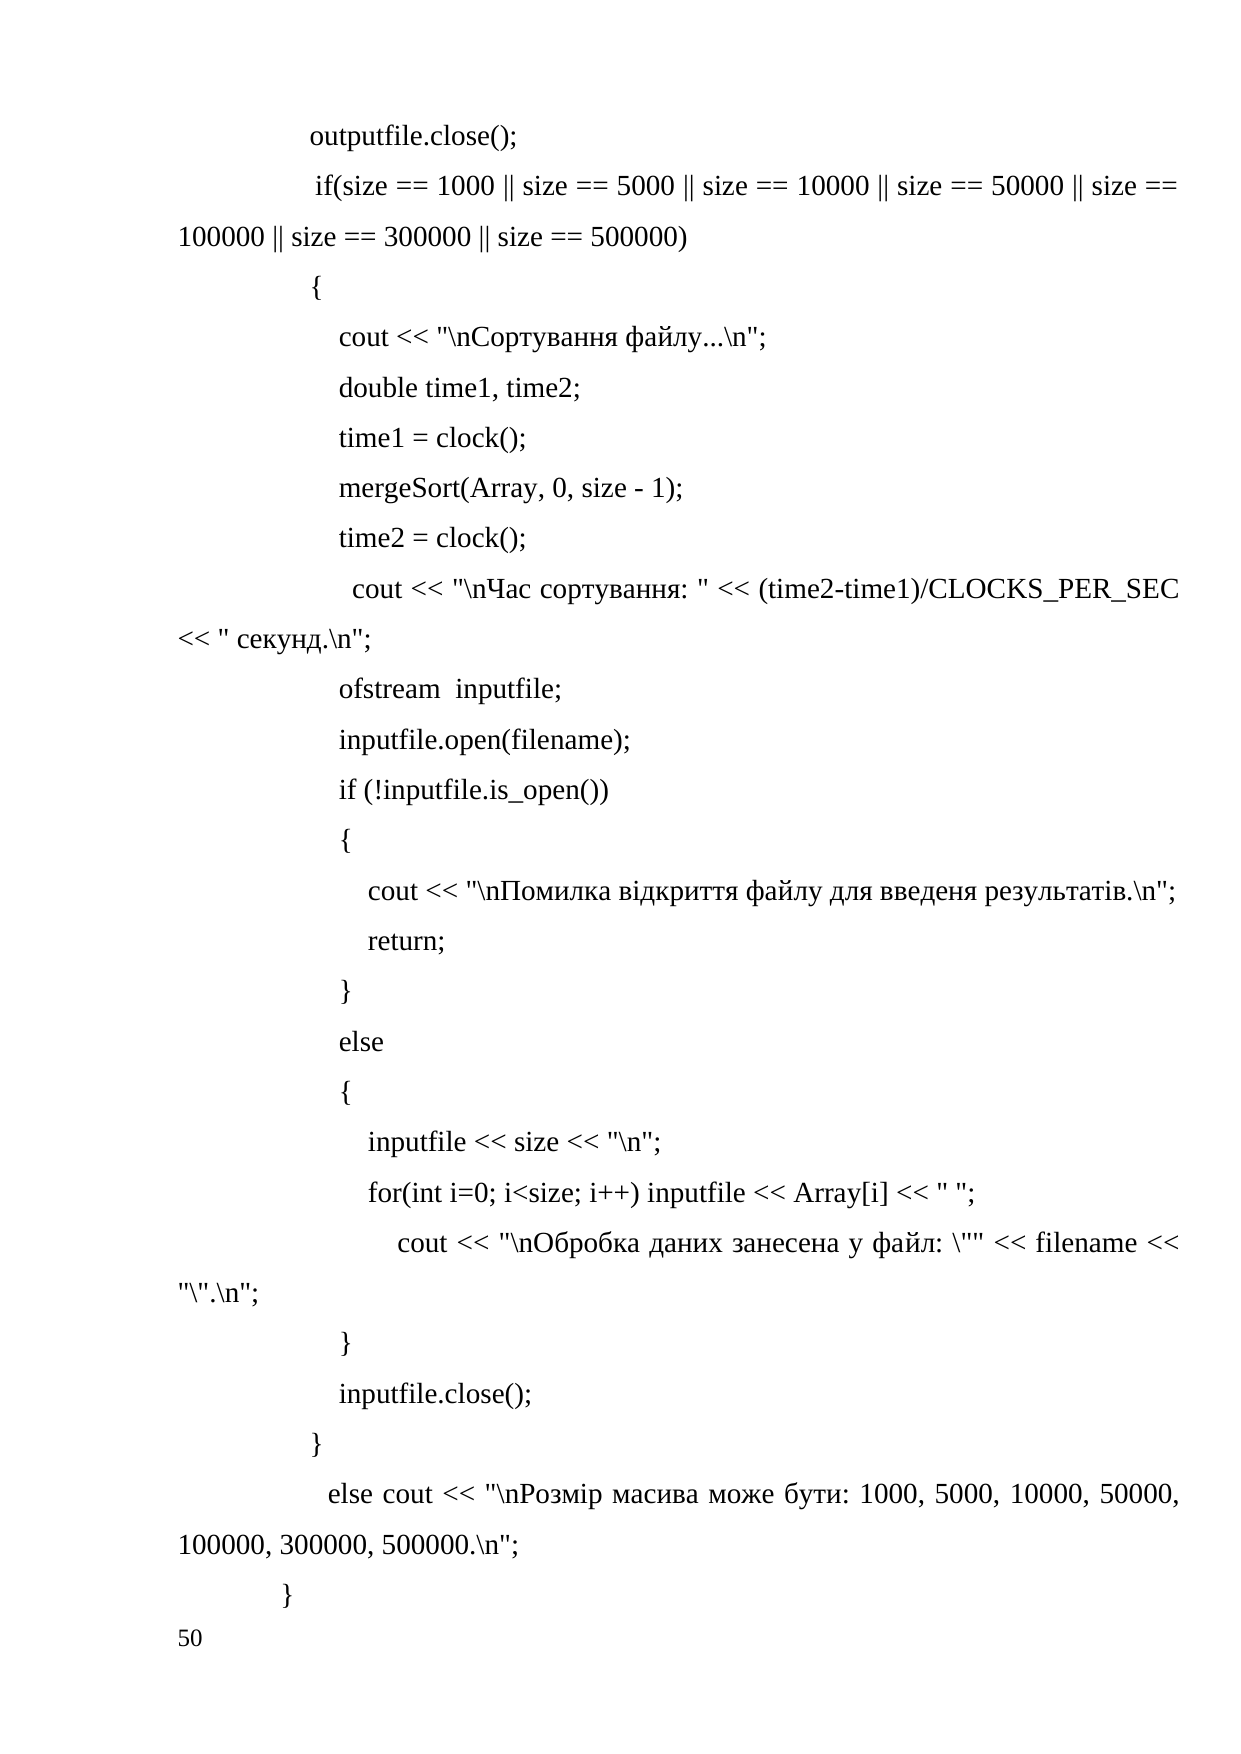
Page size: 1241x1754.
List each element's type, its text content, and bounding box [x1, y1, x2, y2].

text } [177, 1326, 1181, 1359]
text cout << "\nПомилка відкриття файлу для введеня результатів.\n"; [177, 873, 1181, 906]
text else cout << "\nРозмір масива може бути: 1000, 5000, 10000, 50000, 100000, 300000, 500000.\n"; [177, 1477, 1181, 1560]
text return; [177, 923, 1181, 957]
text else [177, 1024, 1181, 1057]
text for(int i=0; i<size; i++) inputfile << Array[i] << " "; [177, 1175, 1181, 1208]
text if (!inputfile.is_open()) [177, 772, 1181, 806]
text } [177, 1577, 1181, 1611]
text time2 = clock(); [177, 521, 1181, 554]
text double time1, time2; [177, 370, 1181, 403]
text inputfile << size << "\n"; [177, 1124, 1181, 1158]
text inputfile.close(); [177, 1376, 1181, 1409]
text if(size == 1000 || size == 5000 || size == 10000 || size == 50000 || size == 100000 || size == 300000 || size == 500000) [177, 168, 1181, 252]
text } [177, 1426, 1181, 1460]
text } [177, 973, 1181, 1007]
text inputfile.open(filename); [177, 722, 1181, 755]
text { [177, 269, 1181, 303]
text cout << "\nЧас сортування: " << (time2-time1)/CLOCKS_PER_SEC << " секунд.\n"; [177, 571, 1181, 655]
text time1 = clock(); [177, 420, 1181, 453]
text mergeSort(Array, 0, size - 1); [177, 470, 1181, 504]
text cout << "\nСортування файлу...\n"; [177, 319, 1181, 353]
text { [177, 822, 1181, 856]
text cout << "\nОбробка даних занесена у файл: \"" << filename << "\".\n"; [177, 1225, 1181, 1309]
text { [177, 1074, 1181, 1108]
text ofstream inputfile; [177, 672, 1181, 705]
text outputfile.close(); [177, 118, 1181, 152]
